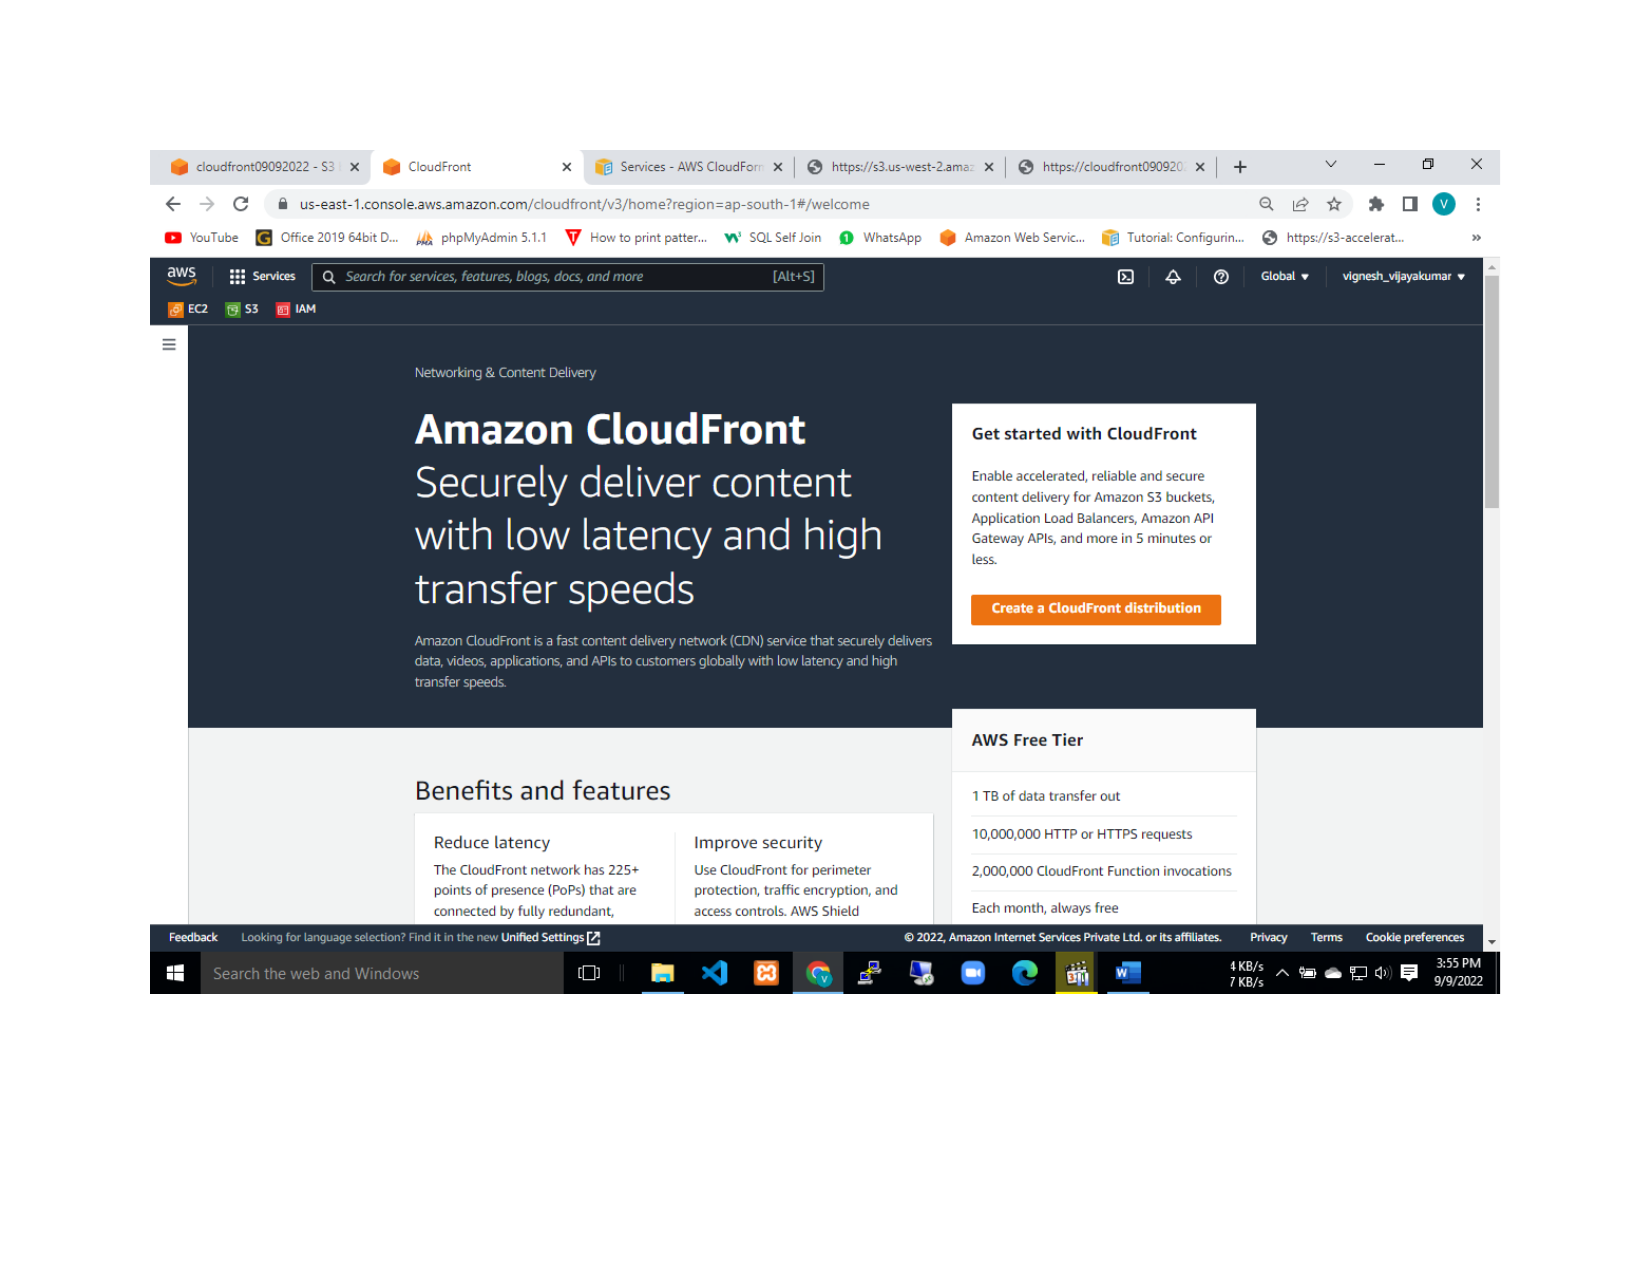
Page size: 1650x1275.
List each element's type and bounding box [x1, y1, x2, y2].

picture [150, 150, 1500, 994]
